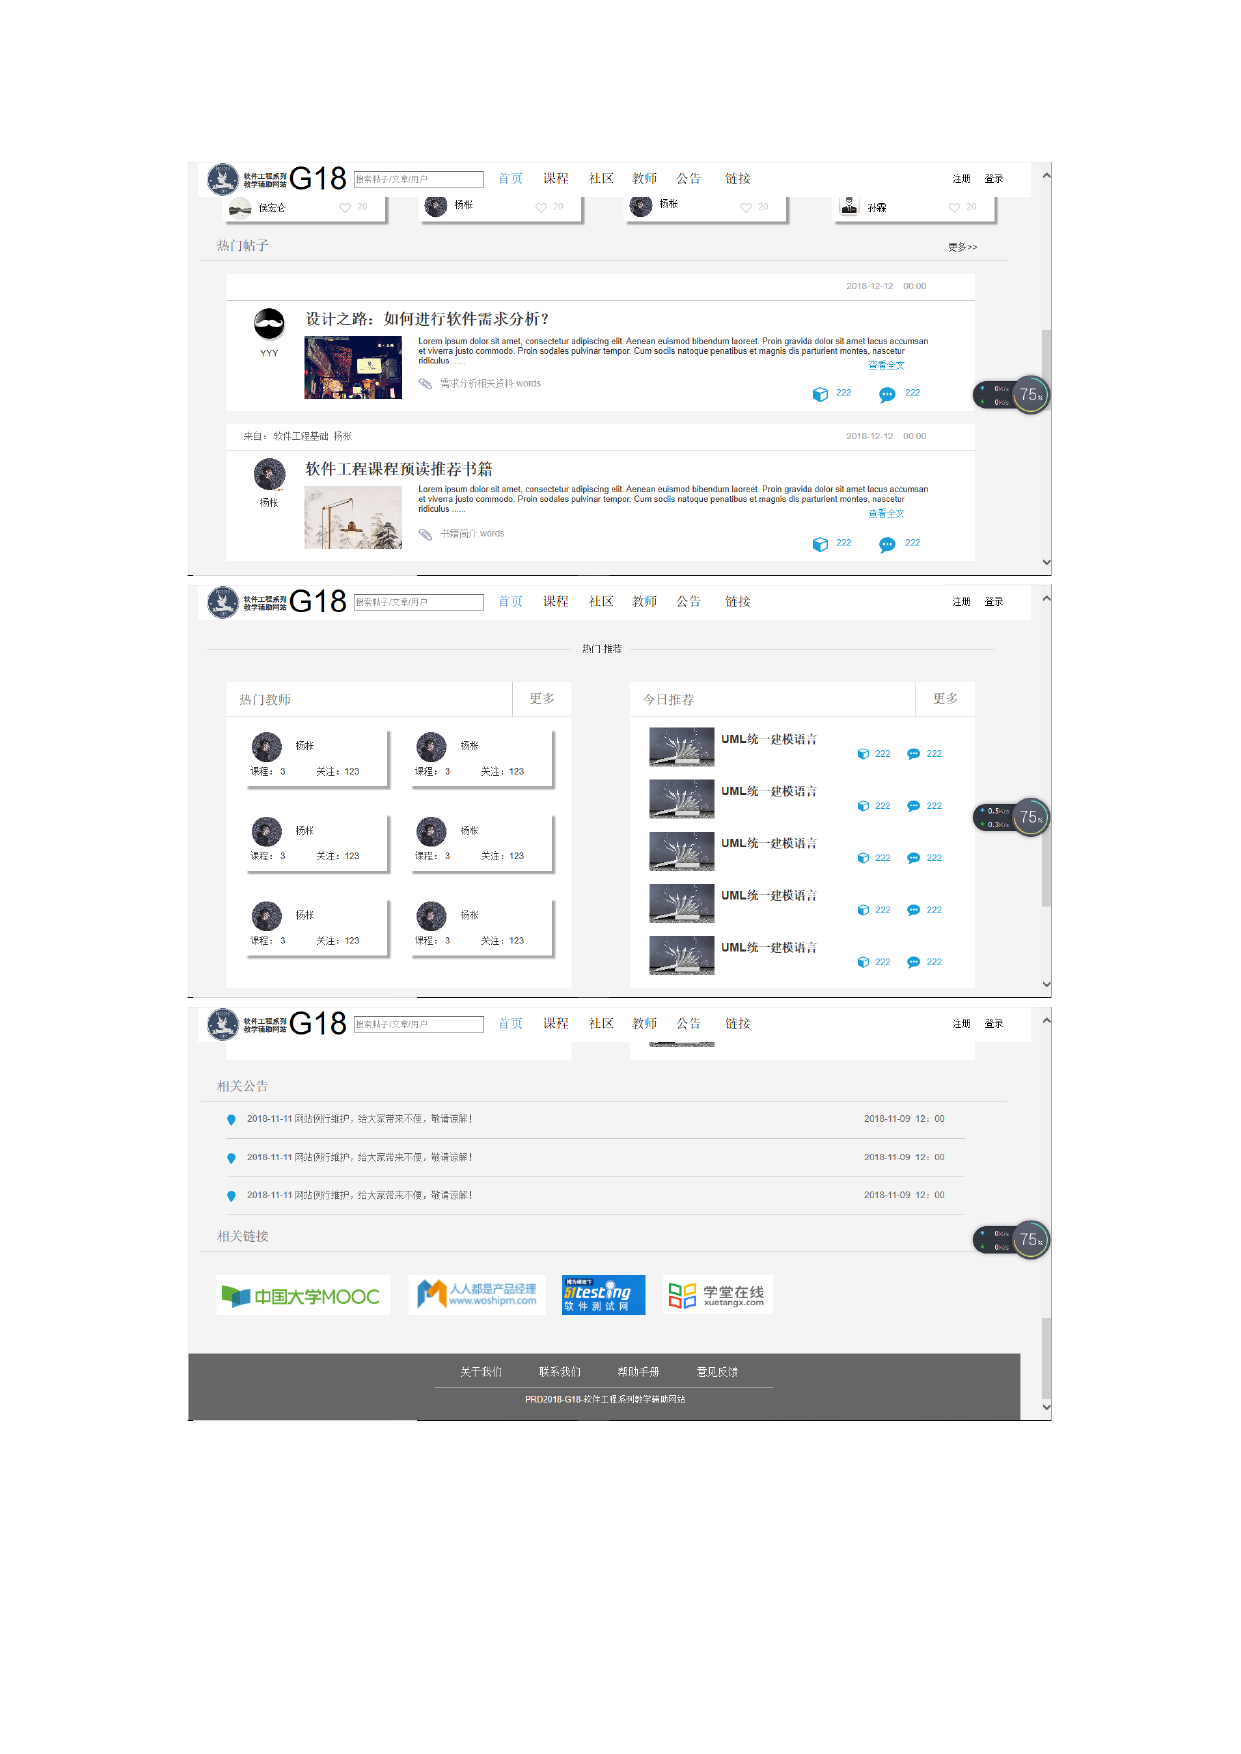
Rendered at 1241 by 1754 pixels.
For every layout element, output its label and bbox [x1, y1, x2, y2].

picture [187, 584, 1052, 998]
picture [187, 1007, 1052, 1421]
picture [187, 162, 1052, 576]
